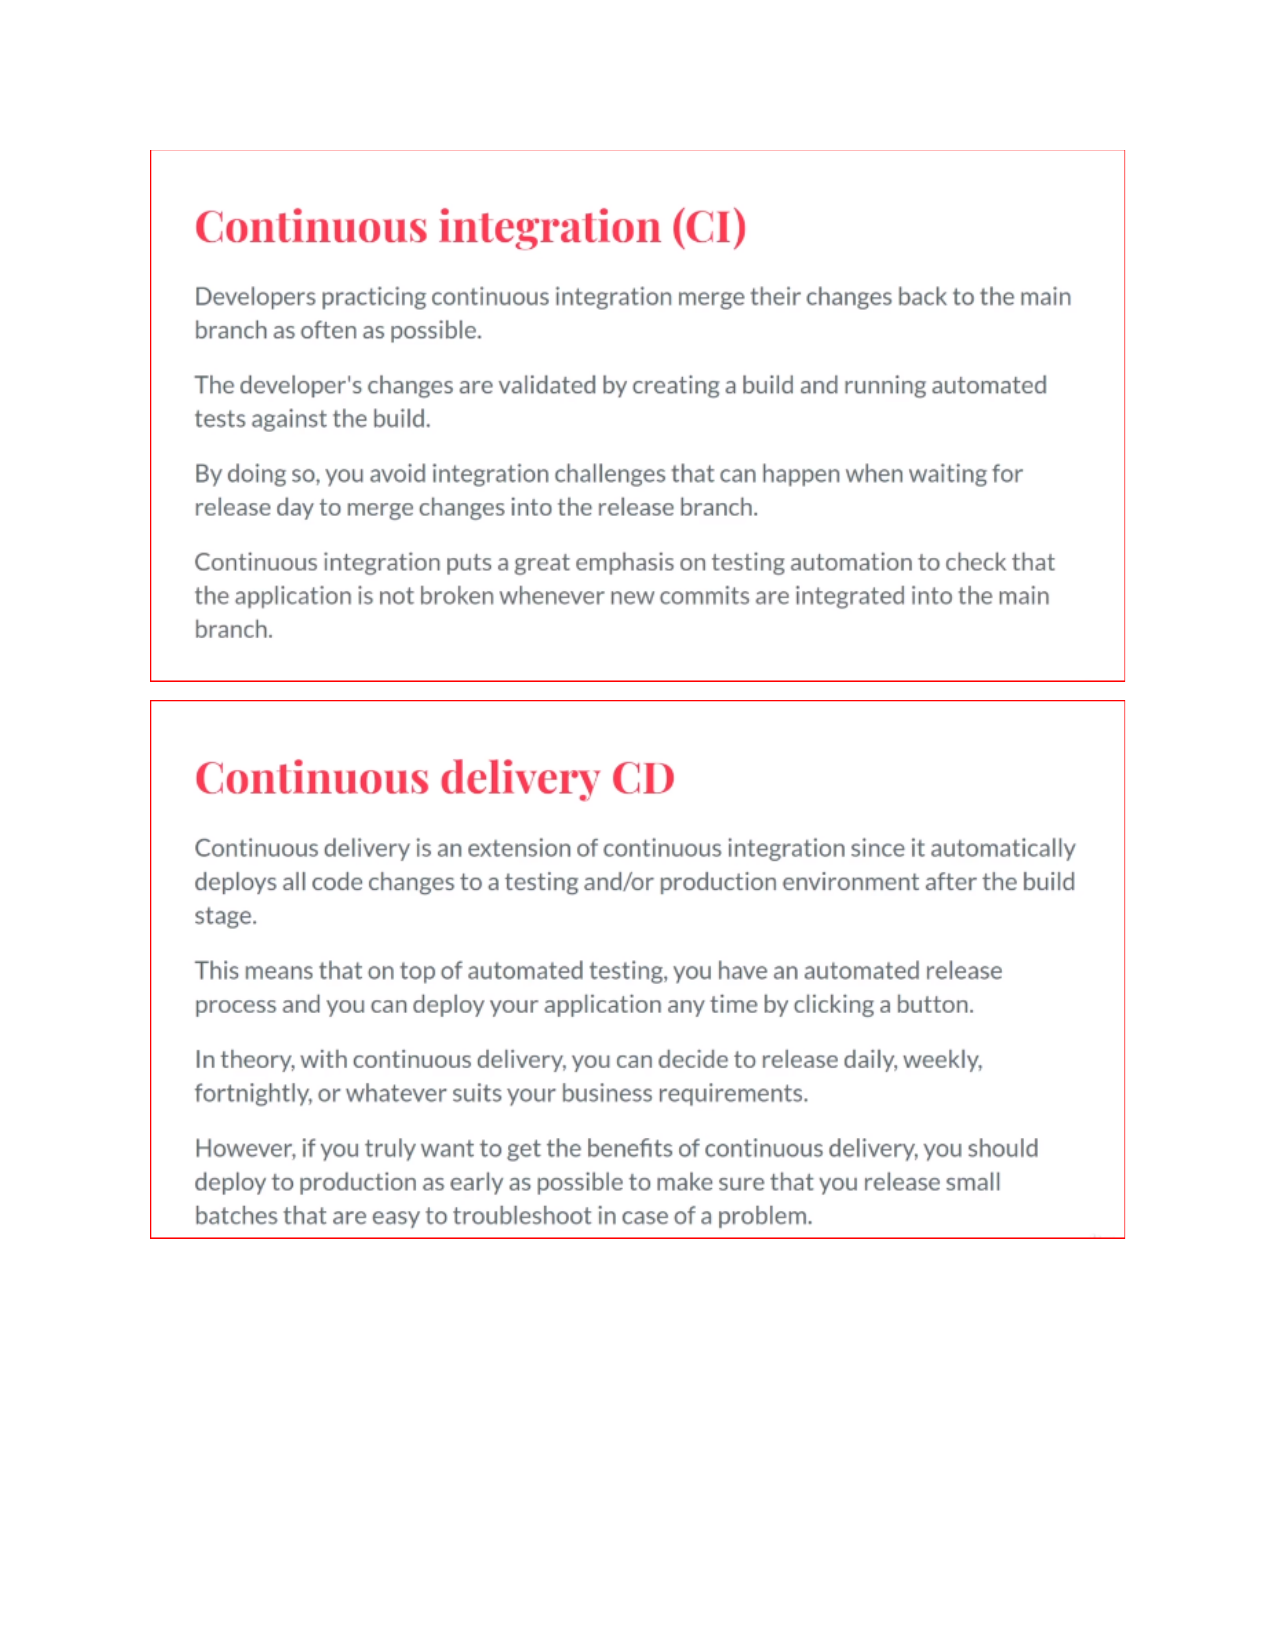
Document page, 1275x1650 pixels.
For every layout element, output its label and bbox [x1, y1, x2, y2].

picture [150, 700, 1125, 1239]
picture [150, 150, 1125, 682]
